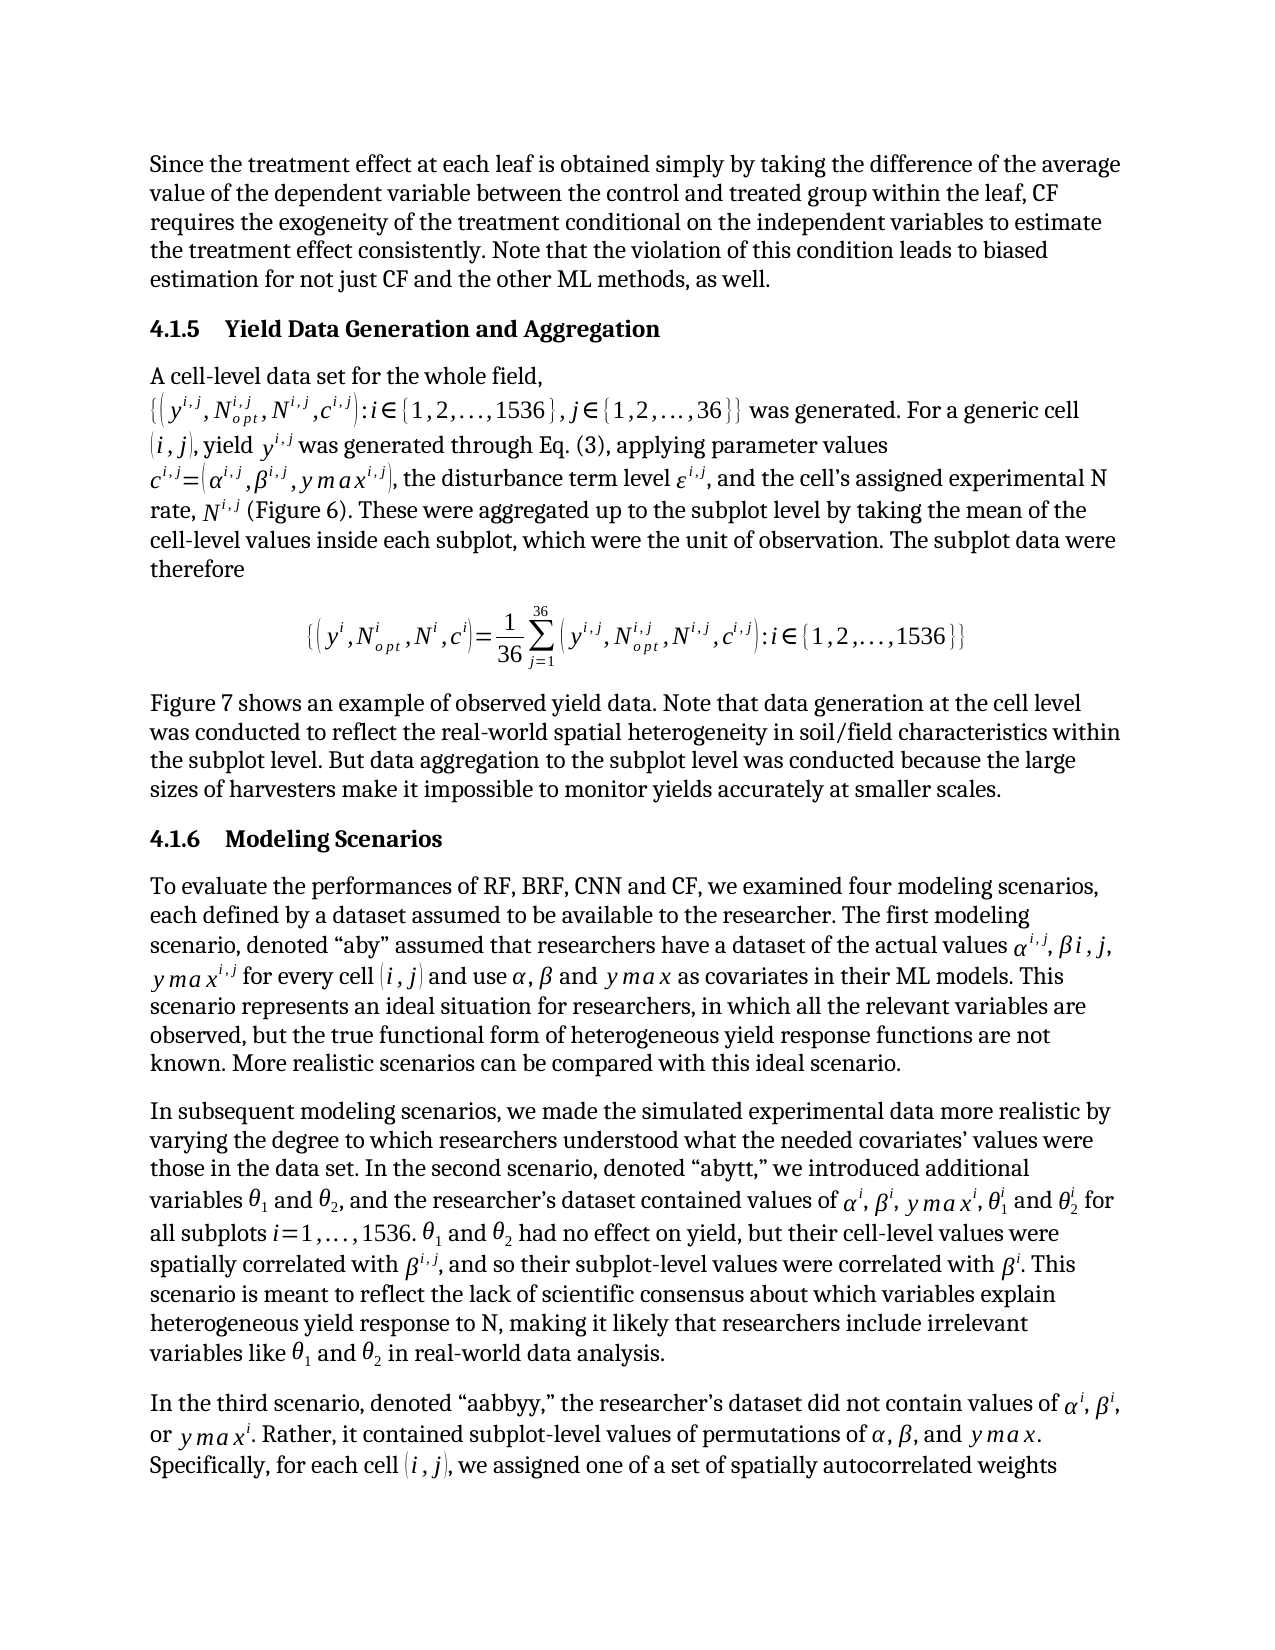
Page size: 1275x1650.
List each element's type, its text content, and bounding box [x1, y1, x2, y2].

text In subsequent modeling scenarios, we made the simulated experimental data more realistic by varying the degree to which researchers understood what the needed covariates’ values were those in the data set. In the second scenario, denoted “abytt,” we introduced additional variables and , and the researcher’s dataset contained values of , , , and for all subplots . and had no effect on yield, but their cell-level values were spatially correlated with , and so their subplot-level values were correlated with . This scenario is meant to reflect the lack of scientific consensus about which variables explain heterogeneous yield response to N, making it likely that researchers include irrelevant variables like and in real-world data analysis. [150, 1097, 1125, 1369]
subtitle 4.1.5 Yield Data Generation and Aggregation [150, 314, 1125, 343]
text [150, 150, 1125, 294]
text To evaluate the performances of RF, BRF, CNN and CF, we examined four modeling scenarios, each defined by a dataset assumed to be available to the researcher. The first modeling scenario, denoted “aby” assumed that researchers have a dataset of the actual values , , for every cell and use , and as covariates in their ML models. This scenario represents an ideal situation for researchers, in which all the relevant variables are observed, but the true functional form of heterogeneous yield response functions are not known. More realistic scenarios can be compared with this ideal scenario. [150, 872, 1125, 1078]
text A cell-level data set for the whole field, was generated. For a generic cell , yield was generated through Eq. (3), applying parameter values , the disturbance term level , and the cell’s assigned experimental N rate, (Figure 6). These were aggregated up to the subplot level by taking the mean of the cell-level values inside each subplot, which were the unit of observation. The subplot data were therefore [150, 362, 1125, 584]
text Figure 7 shows an example of observed yield data. Note that data generation at the cell level was conducted to reflect the real-world spatial heterogeneity in soil/field characteristics within the subplot level. But data aggregation to the subplot level was conducted because the large sizes of harvesters make it impossible to monitor yields accurately at smaller scales. [150, 689, 1125, 804]
subtitle 4.1.6 Modeling Scenarios [150, 824, 1125, 853]
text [150, 1388, 1125, 1481]
